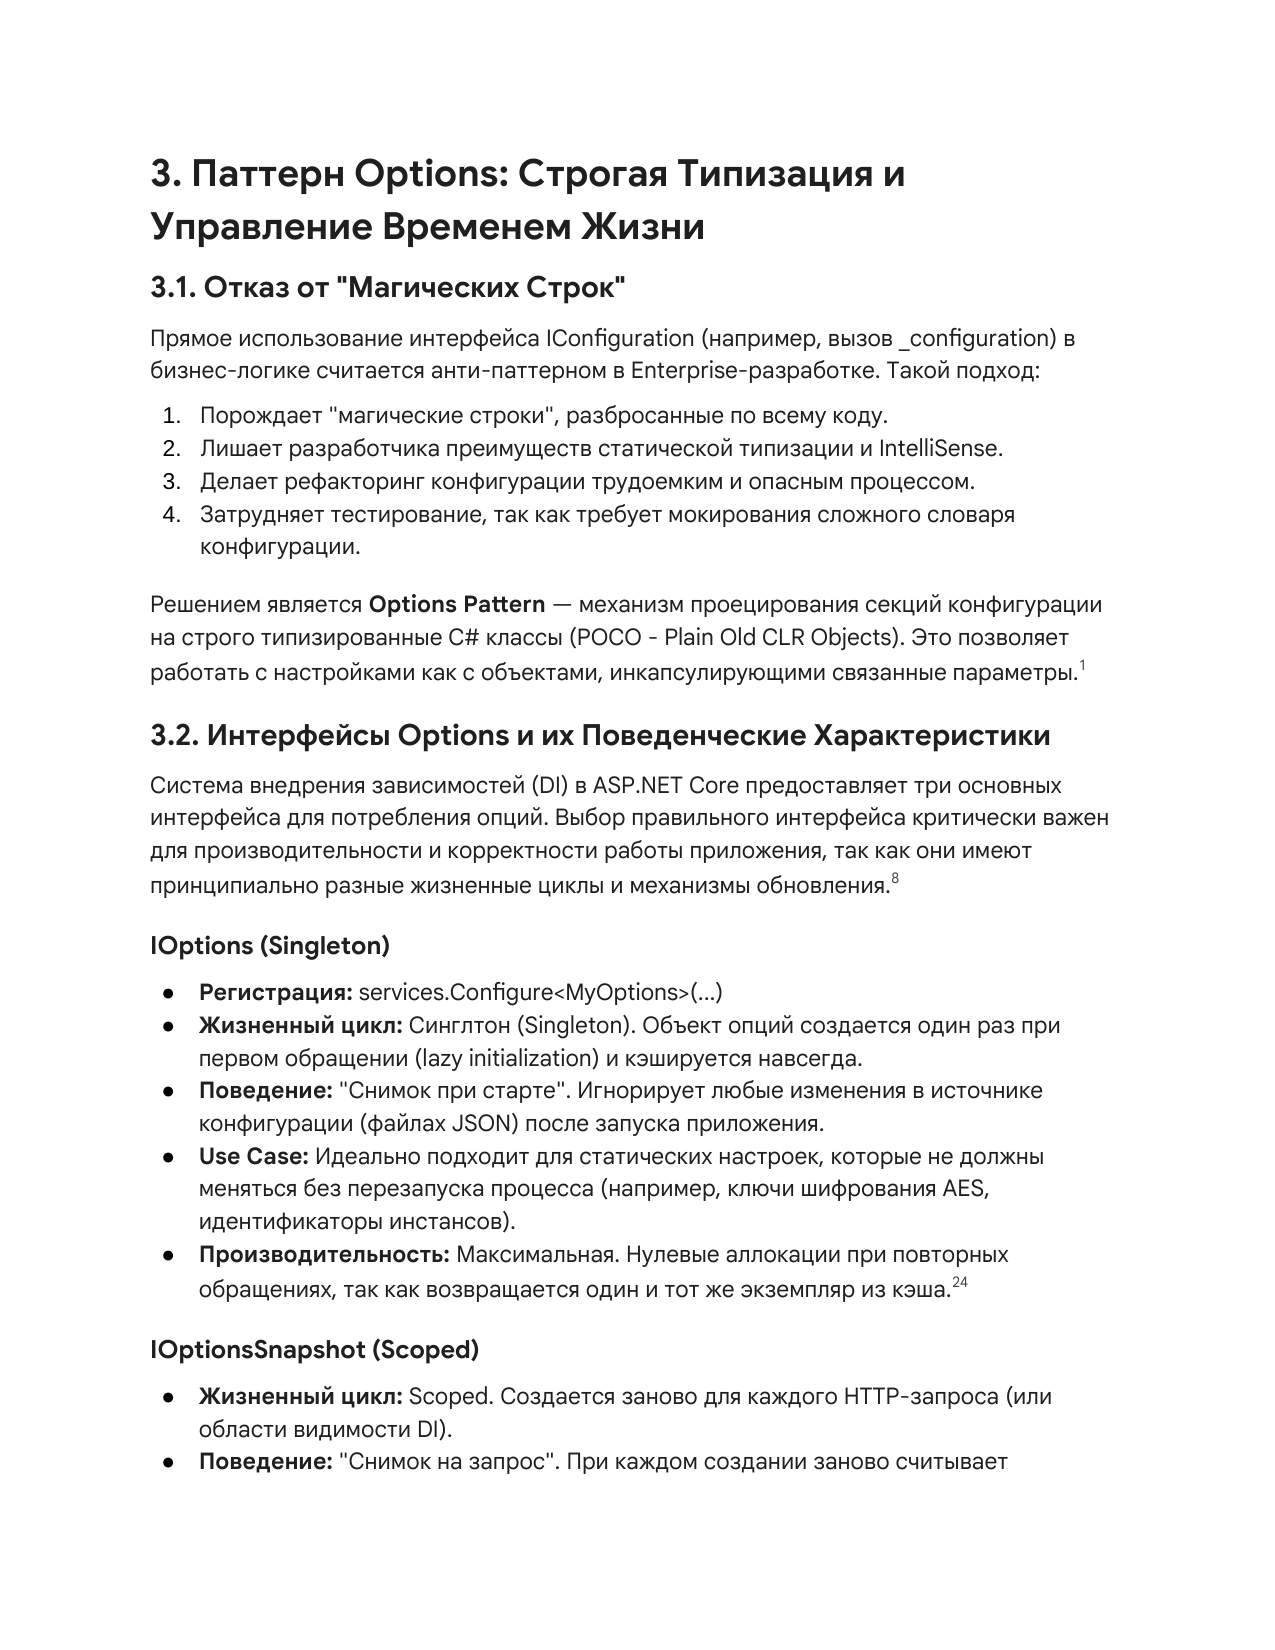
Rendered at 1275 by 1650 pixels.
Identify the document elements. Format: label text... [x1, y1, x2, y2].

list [161, 1448, 1125, 1476]
subtitle 3.1. Отказ от "Магических Строк" [150, 269, 1125, 306]
list Затрудняет тестирование, так как требует мокирования сложного словаря конфигурации. [162, 500, 1125, 561]
text Система внедрения зависимостей (DI) в ASP.NET Core предоставляет три основных интерфейса для потребления опций. Выбор правильного интерфейса критически важен для производительности и корректности работы приложения, так как они имеют принципиально разные жизненные циклы и механизмы обновления.8 [150, 771, 1125, 901]
list Лишает разработчика преимуществ статической типизации и IntelliSense. [162, 434, 1125, 463]
list Регистрация: services.Configure<MyOptions>(...) [161, 978, 1125, 1007]
text Решением является Options Pattern — механизм проецирования секций конфигурации на строго типизированные C# классы (POCO - Plain Old CLR Objects). Это позволяет работать с настройками как с объектами, инкапсулирующими связанные параметры.1 [150, 590, 1125, 687]
subtitle 3.2. Интерфейсы Options и их Поведенческие Характеристики [150, 717, 1125, 753]
subtitle IOptions (Singleton) [150, 930, 1125, 962]
subtitle 3. Паттерн Options: Строгая Типизация и Управление Временем Жизни [150, 150, 1125, 251]
list Жизненный цикл: Scoped. Создается заново для каждого HTTP-запроса (или области видимости DI). [161, 1382, 1125, 1444]
list Поведение: "Снимок при старте". Игнорирует любые изменения в источнике конфигурации (файлах JSON) после запуска приложения. [161, 1077, 1125, 1138]
list Use Case: Идеально подходит для статических настроек, которые не должны меняться без перезапуска процесса (например, ключи шифрования AES, идентификаторы инстансов). [161, 1142, 1125, 1236]
list Производительность: Максимальная. Нулевые аллокации при повторных обращениях, так как возвращается один и тот же экземпляр из кэша.24 [161, 1240, 1125, 1304]
list Жизненный цикл: Синглтон (Singleton). Объект опций создается один раз при первом обращении (lazy initialization) и кэшируется навсегда. [161, 1011, 1125, 1073]
list Делает рефакторинг конфигурации трудоемким и опасным процессом. [162, 467, 1125, 496]
text Прямое использование интерфейса IConfiguration (например, вызов _configuration) в бизнес-логике считается анти-паттерном в Enterprise-разработке. Такой подход: [150, 324, 1125, 385]
list Порождает "магические строки", разбросанные по всему коду. [162, 402, 1125, 430]
subtitle IOptionsSnapshot (Scoped) [150, 1334, 1125, 1365]
